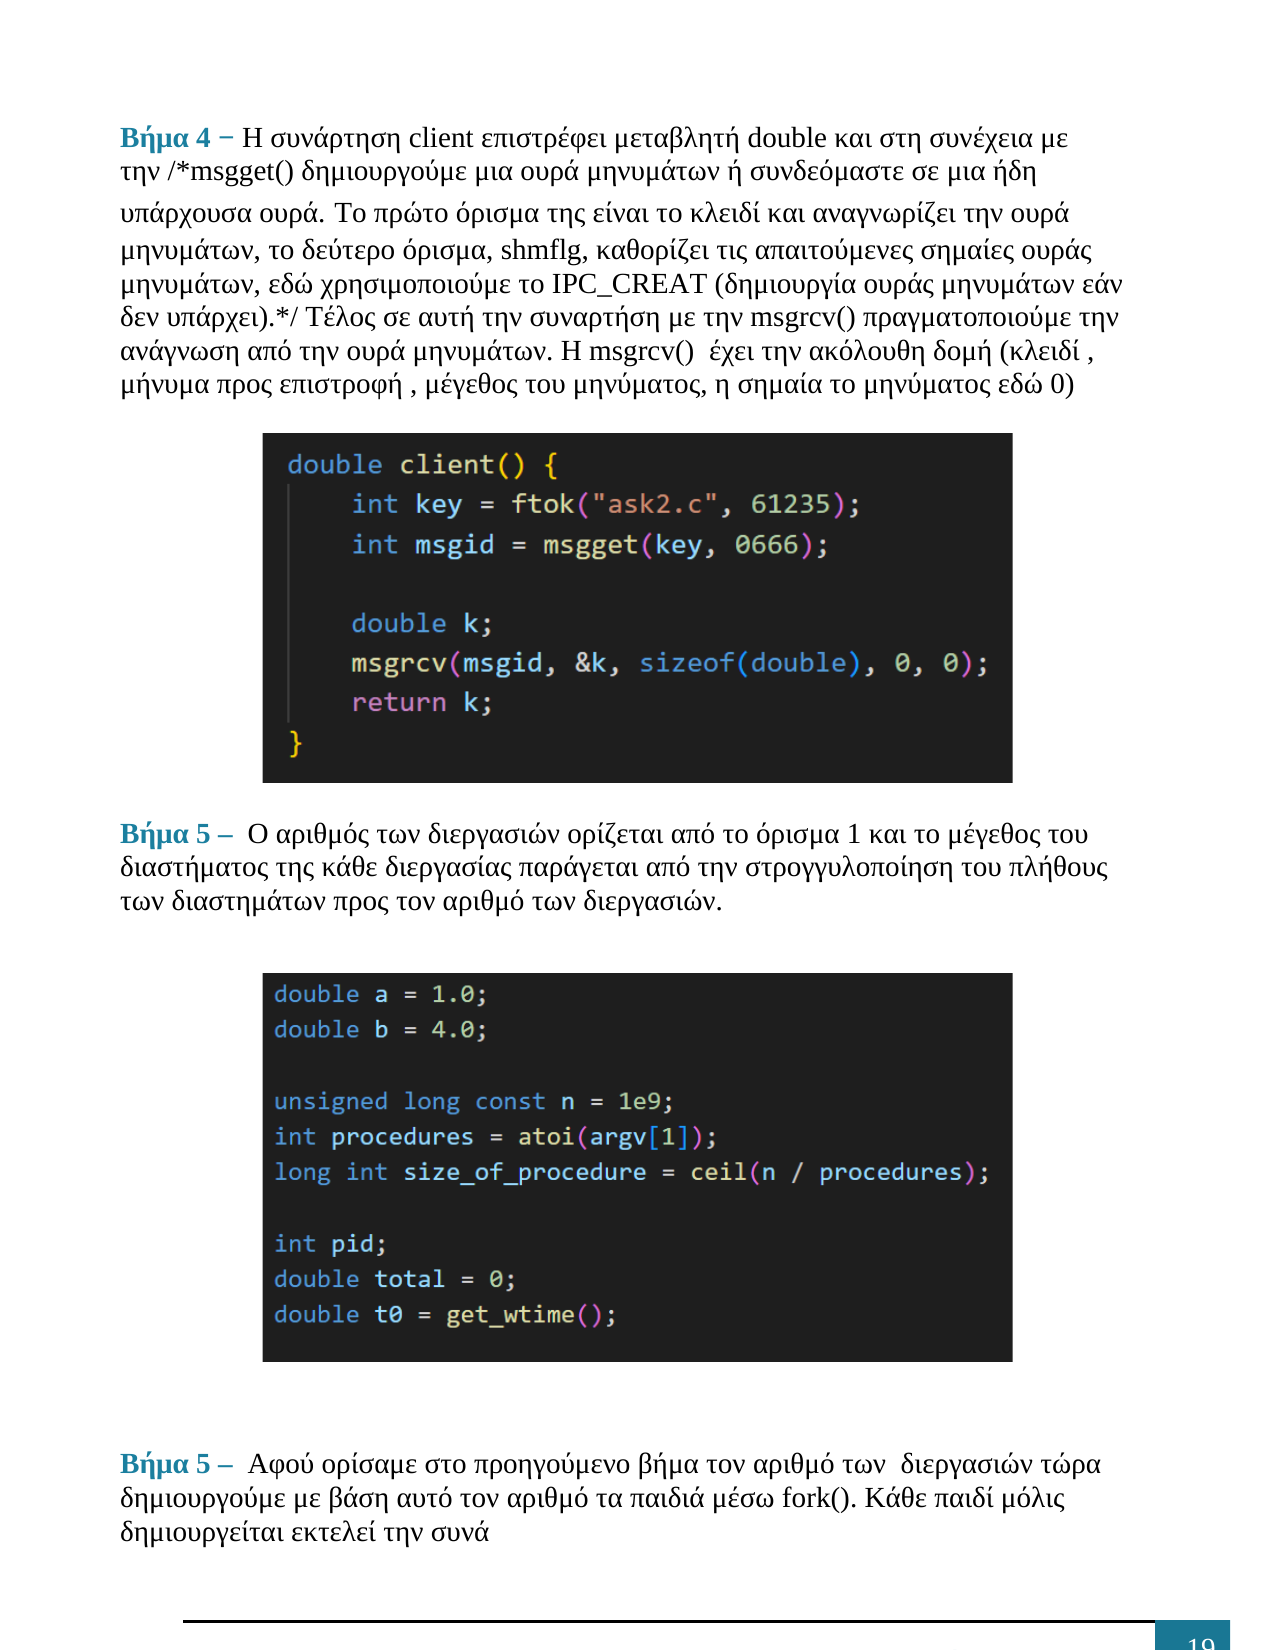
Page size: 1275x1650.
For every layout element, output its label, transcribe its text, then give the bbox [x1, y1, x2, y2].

text Βήμα 4 − Η συνάρτηση client επιστρέφει μεταβλητή double και στη συνέχεια με την /*msgget() δημιουργούμε μια ουρά μηνυμάτων ή συνδεόμαστε σε μια ήδη υπάρχουσα ουρά. Το πρώτο όρισμα της είναι το κλειδί και αναγνωρίζει την ουρά μηνυμάτων, το δεύτερο όρισμα, shmflg, καθορίζει τις απαιτούμενες σημαίες ουράς μηνυμάτων, εδώ χρησιμοποιούμε το IPC_CREAT (δημιουργία ουράς μηνυμάτων εάν δεν υπάρχει).*/ Τέλος σε αυτή την συναρτήση με την msgrcv() πραγματοποιούμε την ανάγνωση από την ουρά μηνυμάτων. Η msgrcv() έχει την ακόλουθη δομή (κλειδί , μήνυμα προς επιστροφή , μέγεθος του μηνύματος, η σημαία το μηνύματος εδώ 0) [120, 120, 1155, 400]
picture [262, 433, 1013, 783]
text Βήμα 5 – Αφού ορίσαμε στο προηγούμενο βήμα τον αριθμό των διεργασιών τώρα δημιουργούμε με βάση αυτό τον αριθμό τα παιδιά μέσω fork(). Κάθε παιδί μόλις δημιουργείται εκτελεί την συνά [120, 1447, 1155, 1547]
text Βήμα 5 – Ο αριθμός των διεργασιών ορίζεται από το όρισμα 1 και το μέγεθος του διαστήματος της κάθε διεργασίας παράγεται από την στρογγυλοποίηση του πλήθους των διαστημάτων προς τον αριθμό των διεργασιών. [120, 816, 1155, 916]
